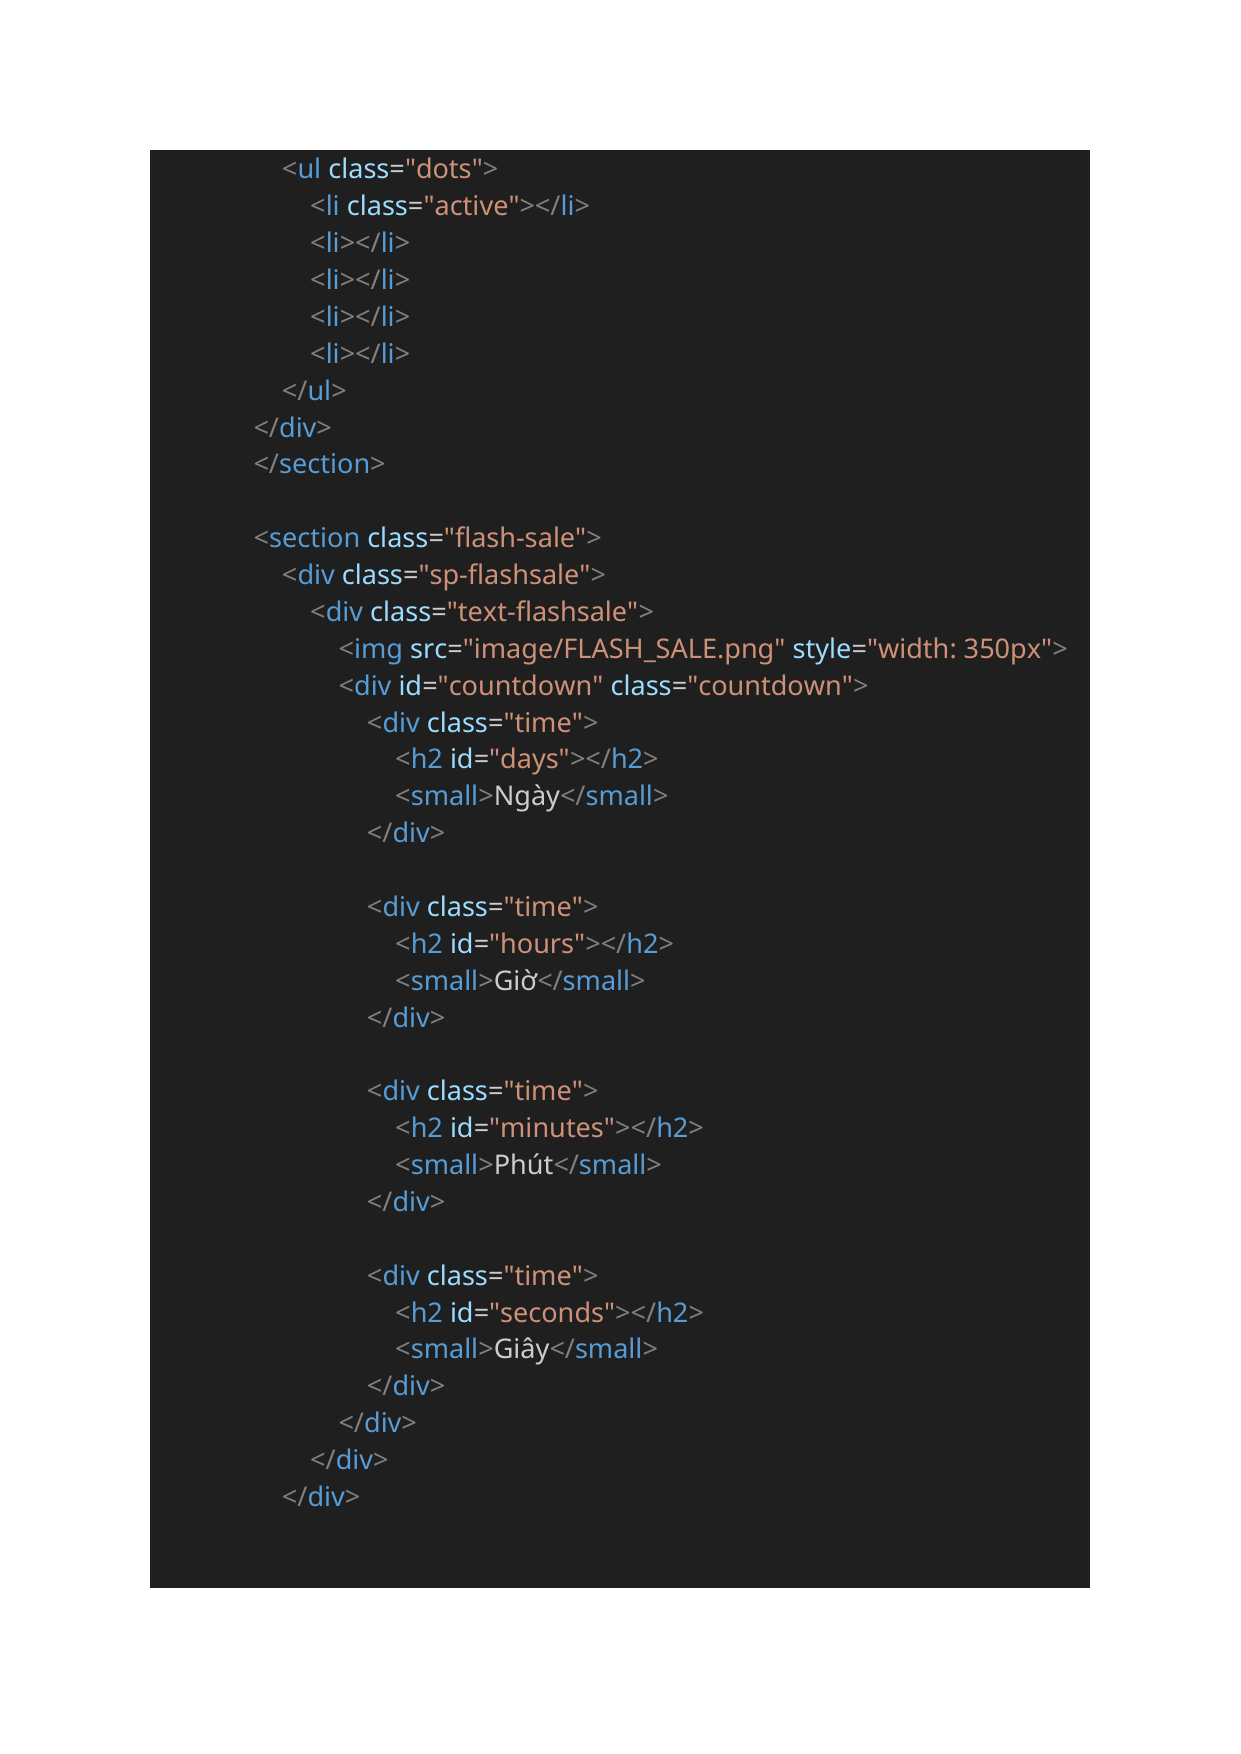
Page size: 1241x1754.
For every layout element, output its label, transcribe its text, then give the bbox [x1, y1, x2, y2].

text <div class="time"> [150, 1256, 1090, 1293]
text <li></li> [150, 297, 1090, 334]
text <li class="active"></li> [150, 187, 1090, 224]
text <small>Phút</small> [150, 1146, 1090, 1182]
text </ul> [150, 371, 1090, 408]
text </div> [150, 998, 1090, 1035]
text <div class="time"> [150, 703, 1090, 740]
text </div> [150, 814, 1090, 851]
text <div class="sp-flashsale"> [150, 556, 1090, 592]
text <li></li> [150, 334, 1090, 371]
text <ul class="dots"> [150, 150, 1090, 187]
text <div class="text-flashsale"> [150, 592, 1090, 629]
text </section> [150, 445, 1090, 482]
text <small>Giây</small> [150, 1330, 1090, 1367]
text </div> [150, 1182, 1090, 1219]
text </div> [150, 1367, 1090, 1404]
text </div> [150, 1477, 1090, 1514]
text <small>Ngày</small> [150, 777, 1090, 814]
text <h2 id="days"></h2> [150, 740, 1090, 777]
text <h2 id="seconds"></h2> [150, 1293, 1090, 1330]
text <div class="time"> [150, 887, 1090, 924]
text <h2 id="hours"></h2> [150, 924, 1090, 961]
text </div> [150, 408, 1090, 445]
text </div> [150, 1441, 1090, 1477]
text <section class="flash-sale"> [150, 519, 1090, 556]
text <li></li> [150, 224, 1090, 261]
text <div id="countdown" class="countdown"> [150, 666, 1090, 703]
text <li></li> [150, 261, 1090, 297]
text <h2 id="minutes"></h2> [150, 1109, 1090, 1146]
text <img src="image/FLASH_SALE.png" style="width: 350px"> [150, 629, 1090, 666]
text </div> [150, 1404, 1090, 1441]
text <small>Giờ</small> [150, 961, 1090, 998]
text <div class="time"> [150, 1072, 1090, 1109]
